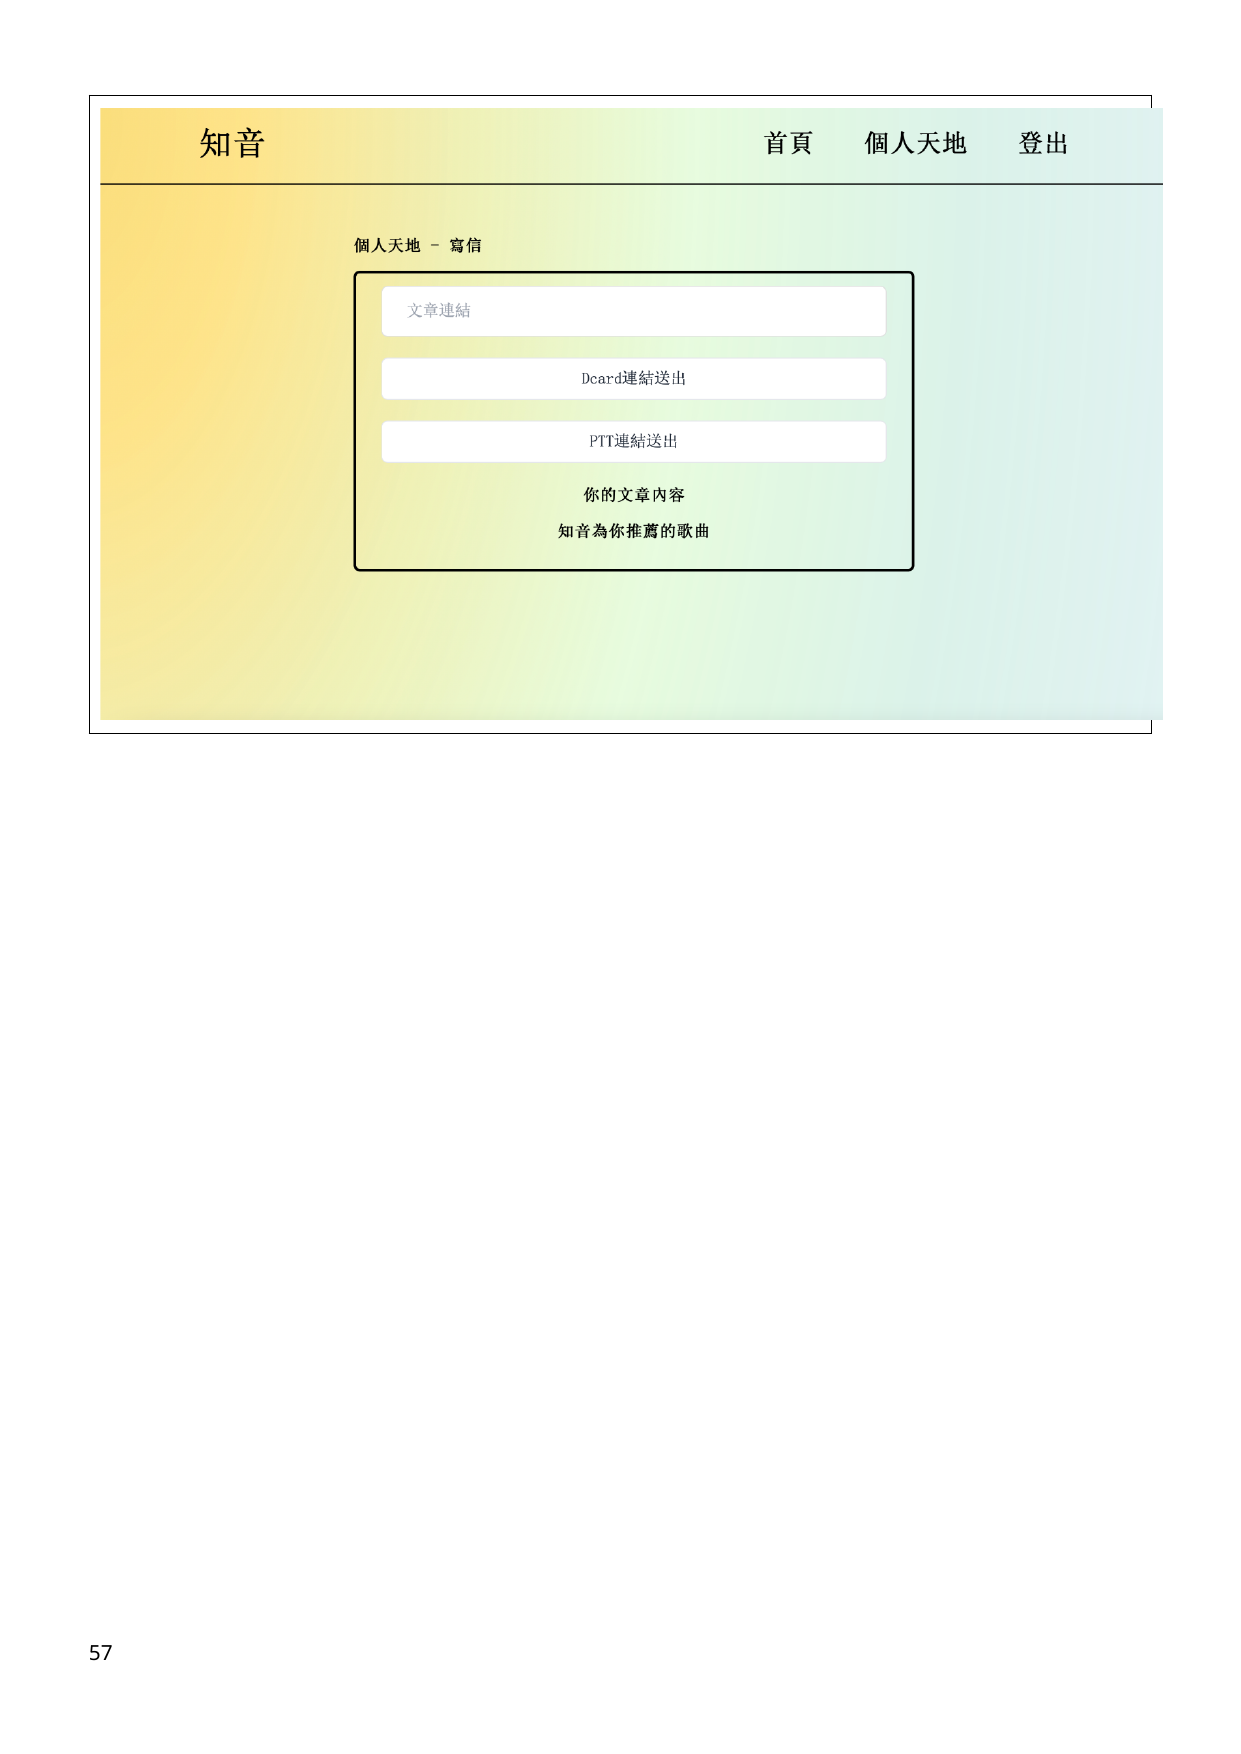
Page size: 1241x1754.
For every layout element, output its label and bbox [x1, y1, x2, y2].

picture [100, 108, 1163, 720]
table_cell [90, 96, 1151, 733]
